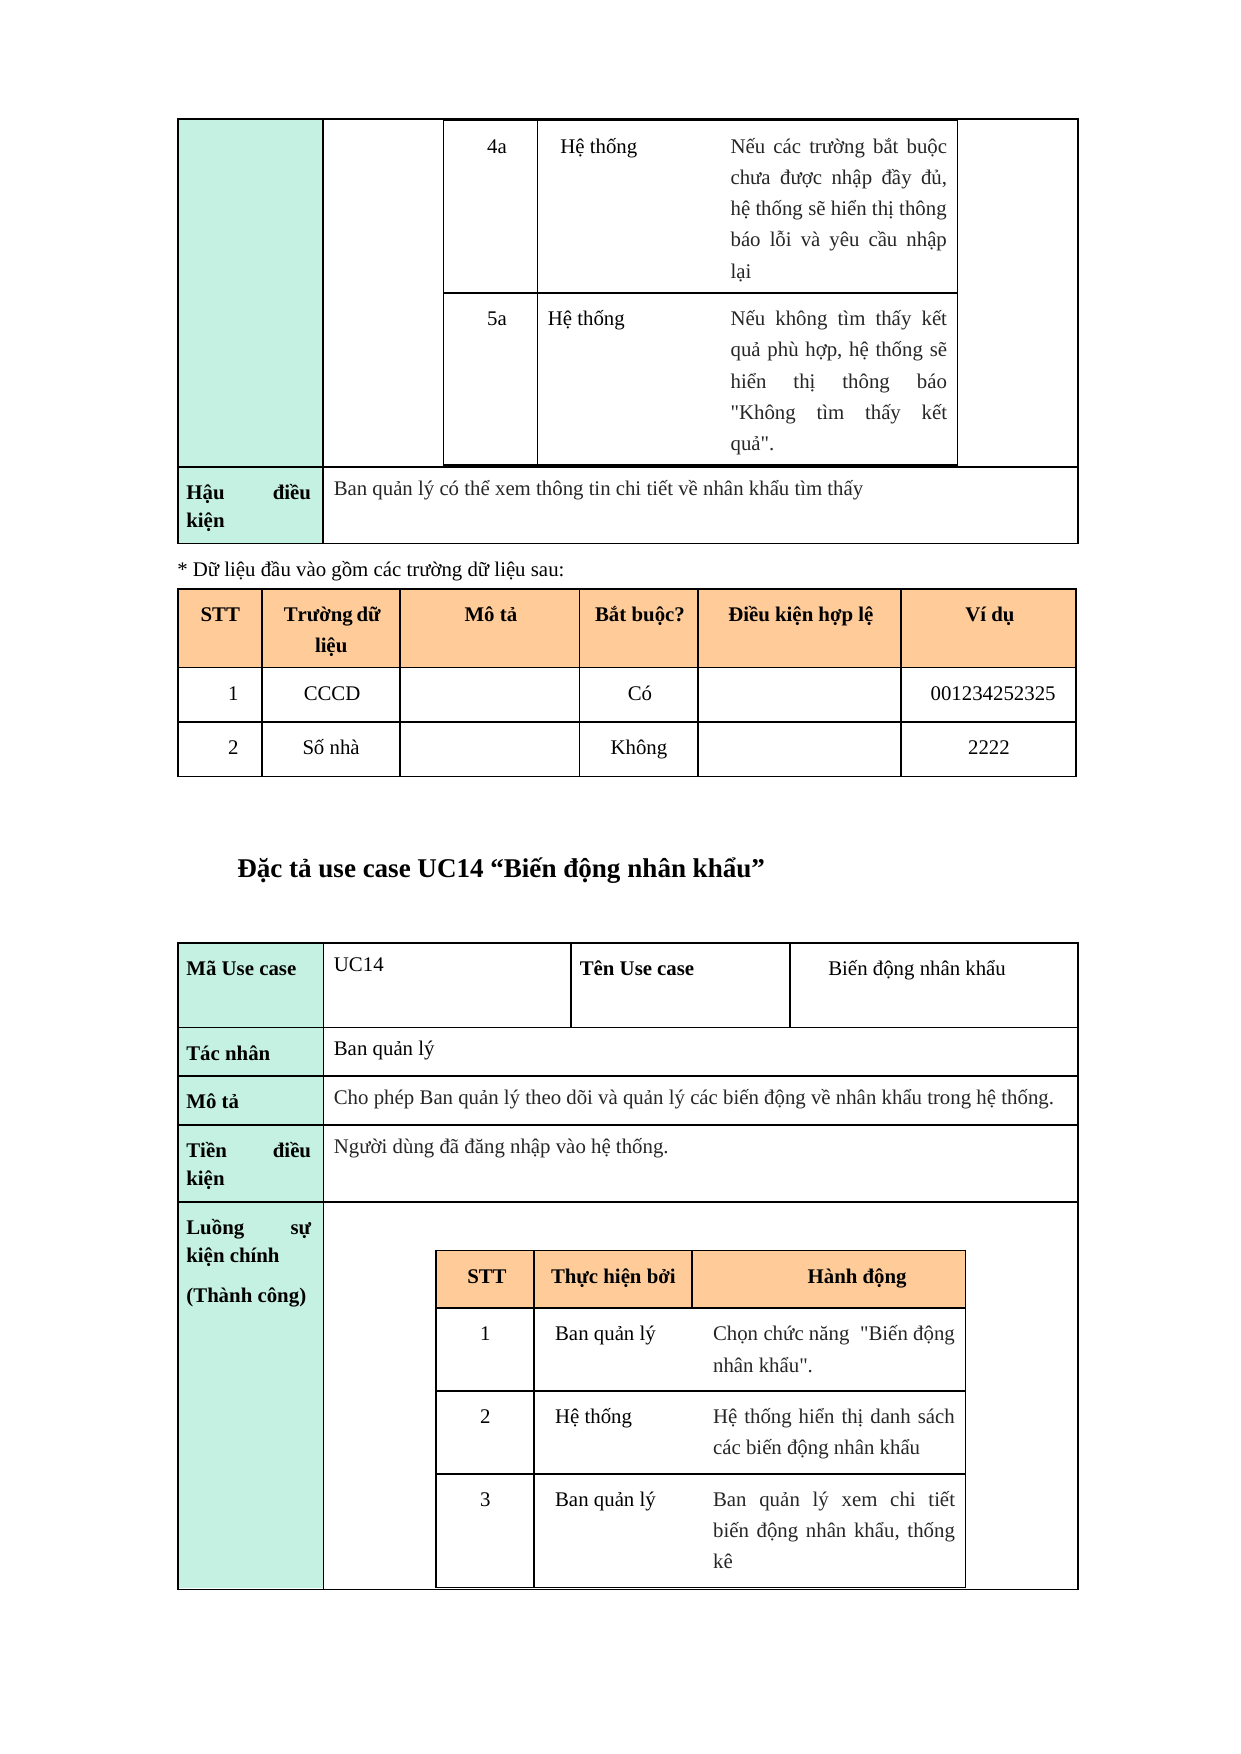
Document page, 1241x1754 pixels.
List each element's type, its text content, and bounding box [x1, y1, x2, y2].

text * Dữ liệu đầu vào gồm các trường dữ liệu sau: [177, 557, 1134, 581]
text Đặc tả use case UC14 “Biến động nhân khẩu” [237, 852, 1134, 883]
